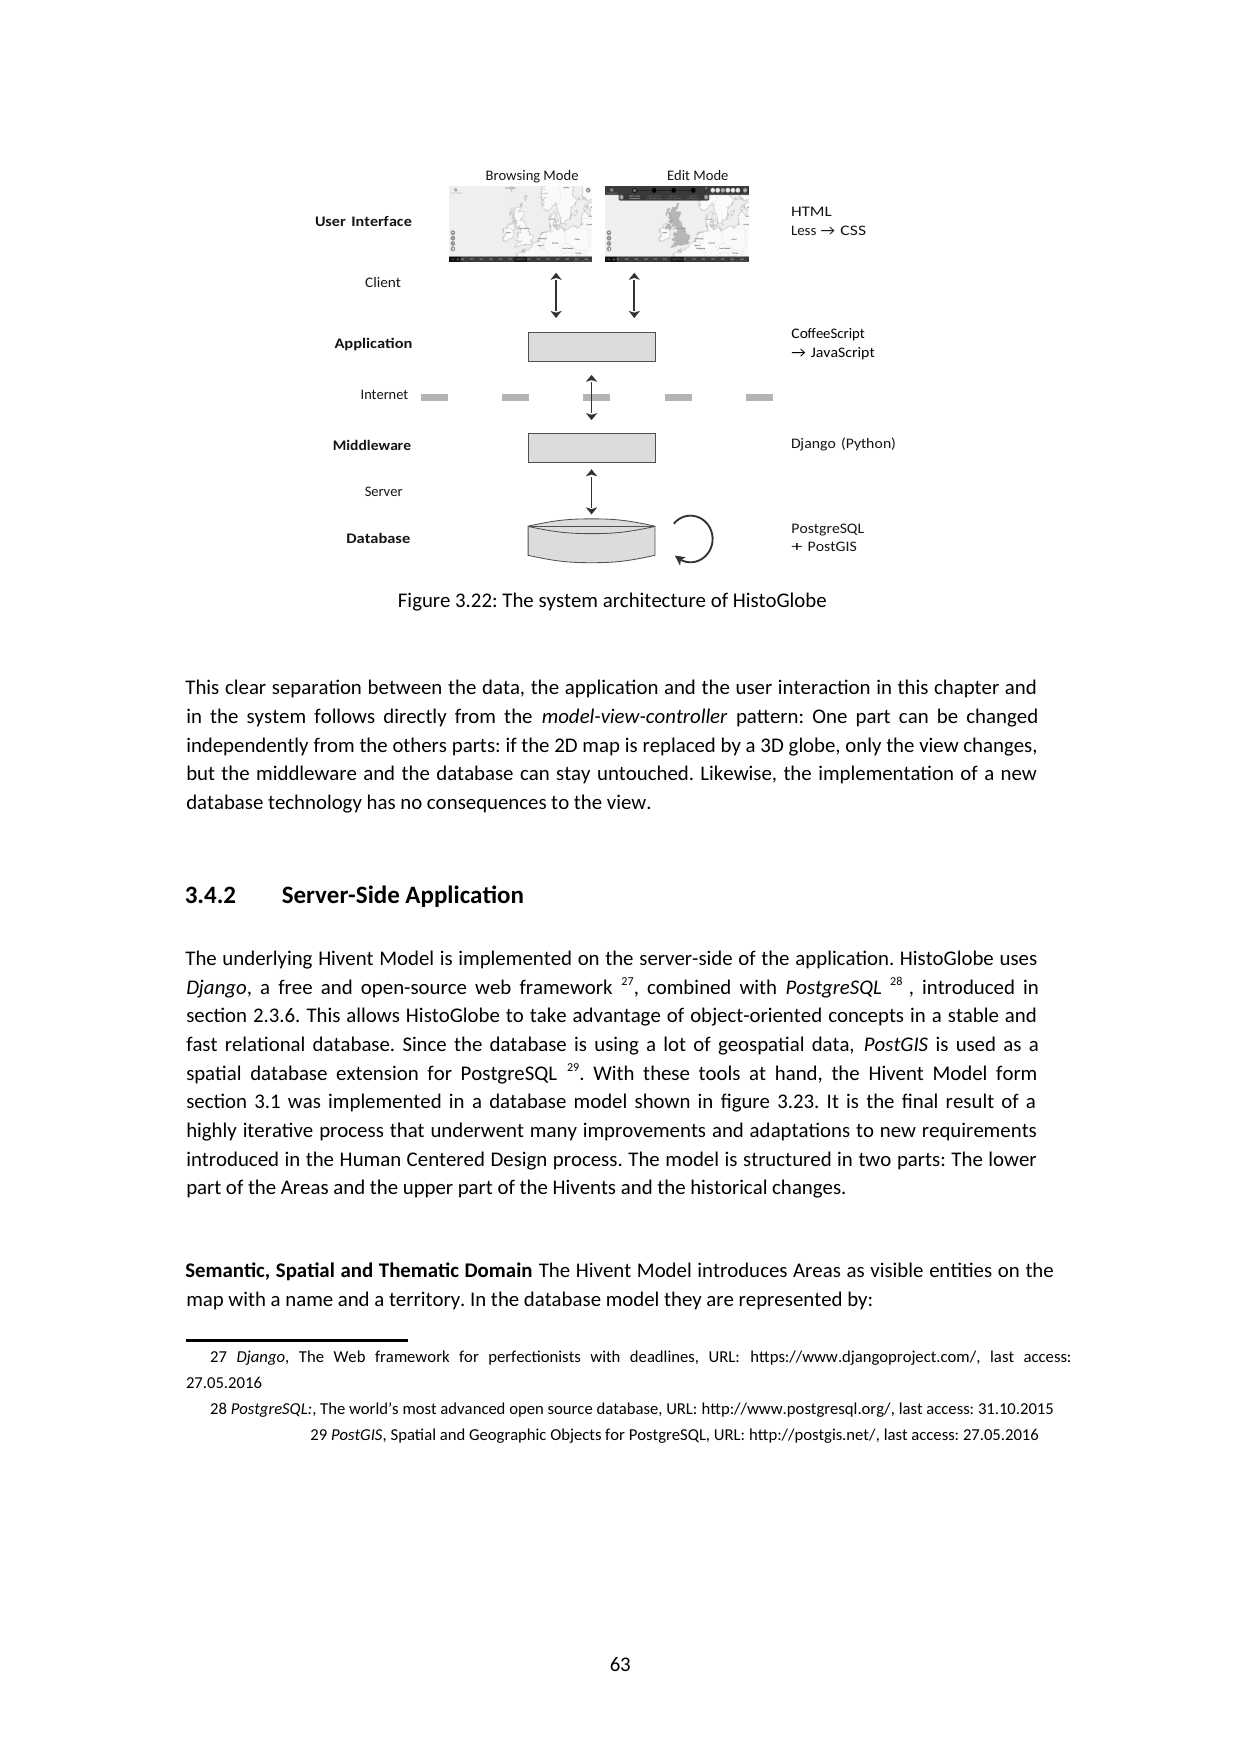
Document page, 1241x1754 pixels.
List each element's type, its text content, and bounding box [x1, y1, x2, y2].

text Semantic, Spatial and Thematic Domain The Hivent Model introduces Areas as visible entities on the map with a name and a territory. In the database model they are represented by: [185, 1257, 1054, 1311]
text Browsing Mode Edit Mode [186, 167, 1071, 184]
picture [449, 186, 592, 262]
picture [605, 186, 749, 262]
text This clear separation between the data, the application and the user interaction in this chapter and in the system follows directly from the model-view-controller pattern: One part can be changed independently from the others parts: if the 2D map is replaced by a 3D globe, only the view changes, but the middleware and the database can stay untouched. Likewise, the implementation of a new database technology has no consequences to the view. [185, 674, 1039, 814]
subtitle 3.4.2 Server-Side Application [184, 879, 1071, 909]
text Figure 3.22: The system architecture of HistoGlobe [186, 588, 1039, 613]
text The underlying Hivent Model is implemented on the server-side of the application. HistoGlobe uses Django, a free and open-source web framework , combined with PostgreSQL , introduced in section 2.3.6. This allows HistoGlobe to take advantage of object-oriented concepts in a stable and fast relational database. Since the database is using a lot of geospatial data, PostGIS is used as a spatial database extension for PostgreSQL . With these tools at hand, the Hivent Model form section 3.1 was implemented in a database model shown in figure 3.23. It is the final result of a highly iterative process that underwent many improvements and adaptations to new requirements introduced in the Human Centered Design process. The model is structured in two parts: The lower part of the Areas and the upper part of the Hivents and the historical changes. [185, 945, 1039, 1200]
